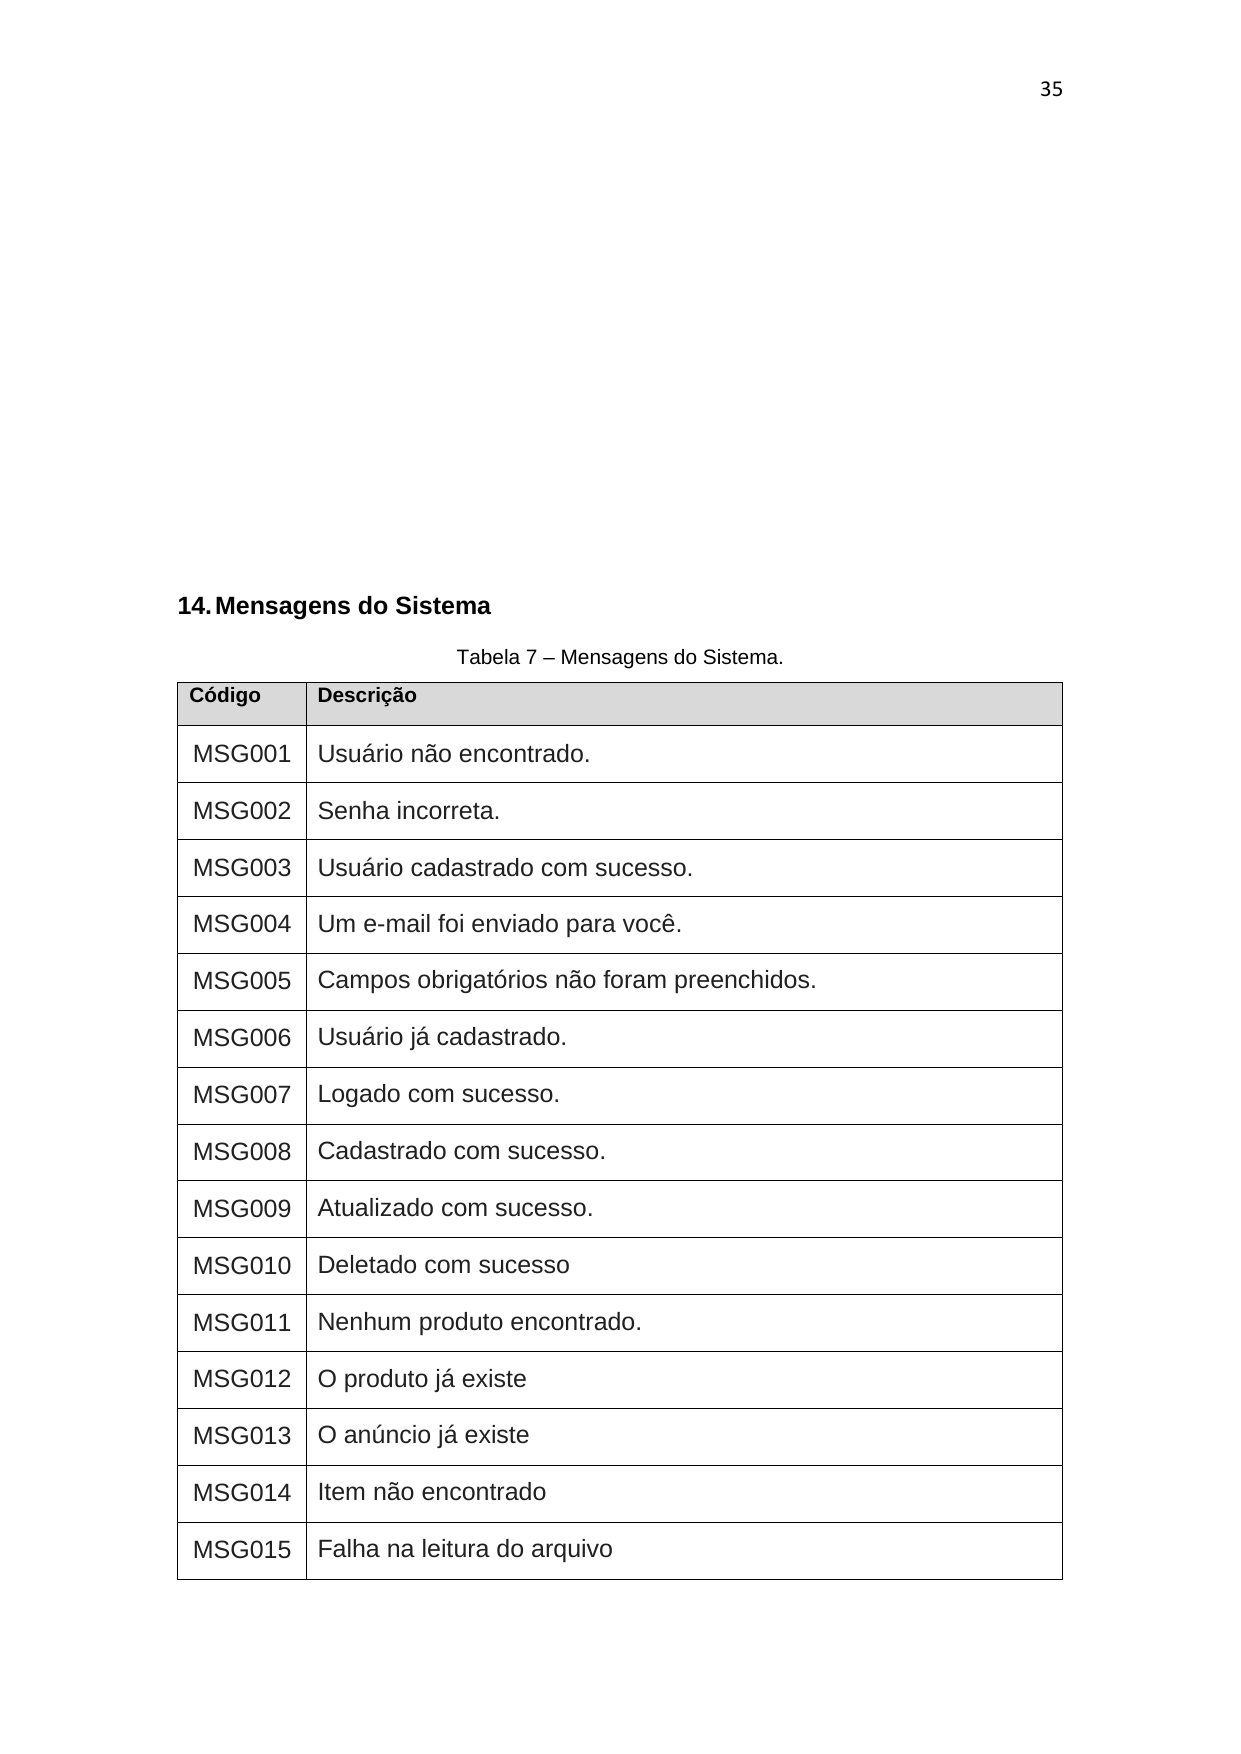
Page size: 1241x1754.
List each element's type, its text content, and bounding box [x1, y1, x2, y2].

table_cell Falha na leitura do arquivo [307, 1523, 1062, 1578]
table_cell MSG010 [178, 1238, 306, 1294]
table_cell Um e-mail foi enviado para você. [307, 897, 1062, 953]
table_cell Logado com sucesso. [307, 1068, 1062, 1123]
table_cell Senha incorreta. [307, 783, 1062, 839]
table_cell MSG006 [178, 1011, 306, 1067]
table_cell MSG004 [178, 897, 306, 953]
table_cell Nenhum produto encontrado. [307, 1295, 1062, 1351]
table_cell MSG013 [178, 1409, 306, 1465]
table_header Descrição [307, 683, 1062, 725]
table_cell MSG015 [178, 1523, 306, 1578]
table_cell Cadastrado com sucesso. [307, 1125, 1062, 1180]
table_cell Usuário já cadastrado. [307, 1011, 1062, 1067]
table_cell MSG009 [178, 1181, 306, 1237]
text Tabela 7 – Mensagens do Sistema. [177, 645, 1063, 669]
table_header Código [178, 683, 306, 725]
table_cell Atualizado com sucesso. [307, 1181, 1062, 1237]
table_cell MSG005 [178, 954, 306, 1010]
table_cell O produto já existe [307, 1352, 1062, 1408]
table_cell Campos obrigatórios não foram preenchidos. [307, 954, 1062, 1010]
table_cell MSG003 [178, 840, 306, 896]
table_cell MSG014 [178, 1466, 306, 1522]
table_cell MSG012 [178, 1352, 306, 1408]
table_cell O anúncio já existe [307, 1409, 1062, 1465]
table_cell MSG002 [178, 783, 306, 839]
table_cell Deletado com sucesso [307, 1238, 1062, 1294]
table_cell Usuário não encontrado. [307, 726, 1062, 782]
table_cell MSG007 [178, 1068, 306, 1123]
table_cell Usuário cadastrado com sucesso. [307, 840, 1062, 896]
subtitle Mensagens do Sistema [177, 591, 1063, 620]
table_cell Item não encontrado [307, 1466, 1062, 1522]
table_cell MSG008 [178, 1125, 306, 1180]
table_cell MSG011 [178, 1295, 306, 1351]
table_cell MSG001 [178, 726, 306, 782]
